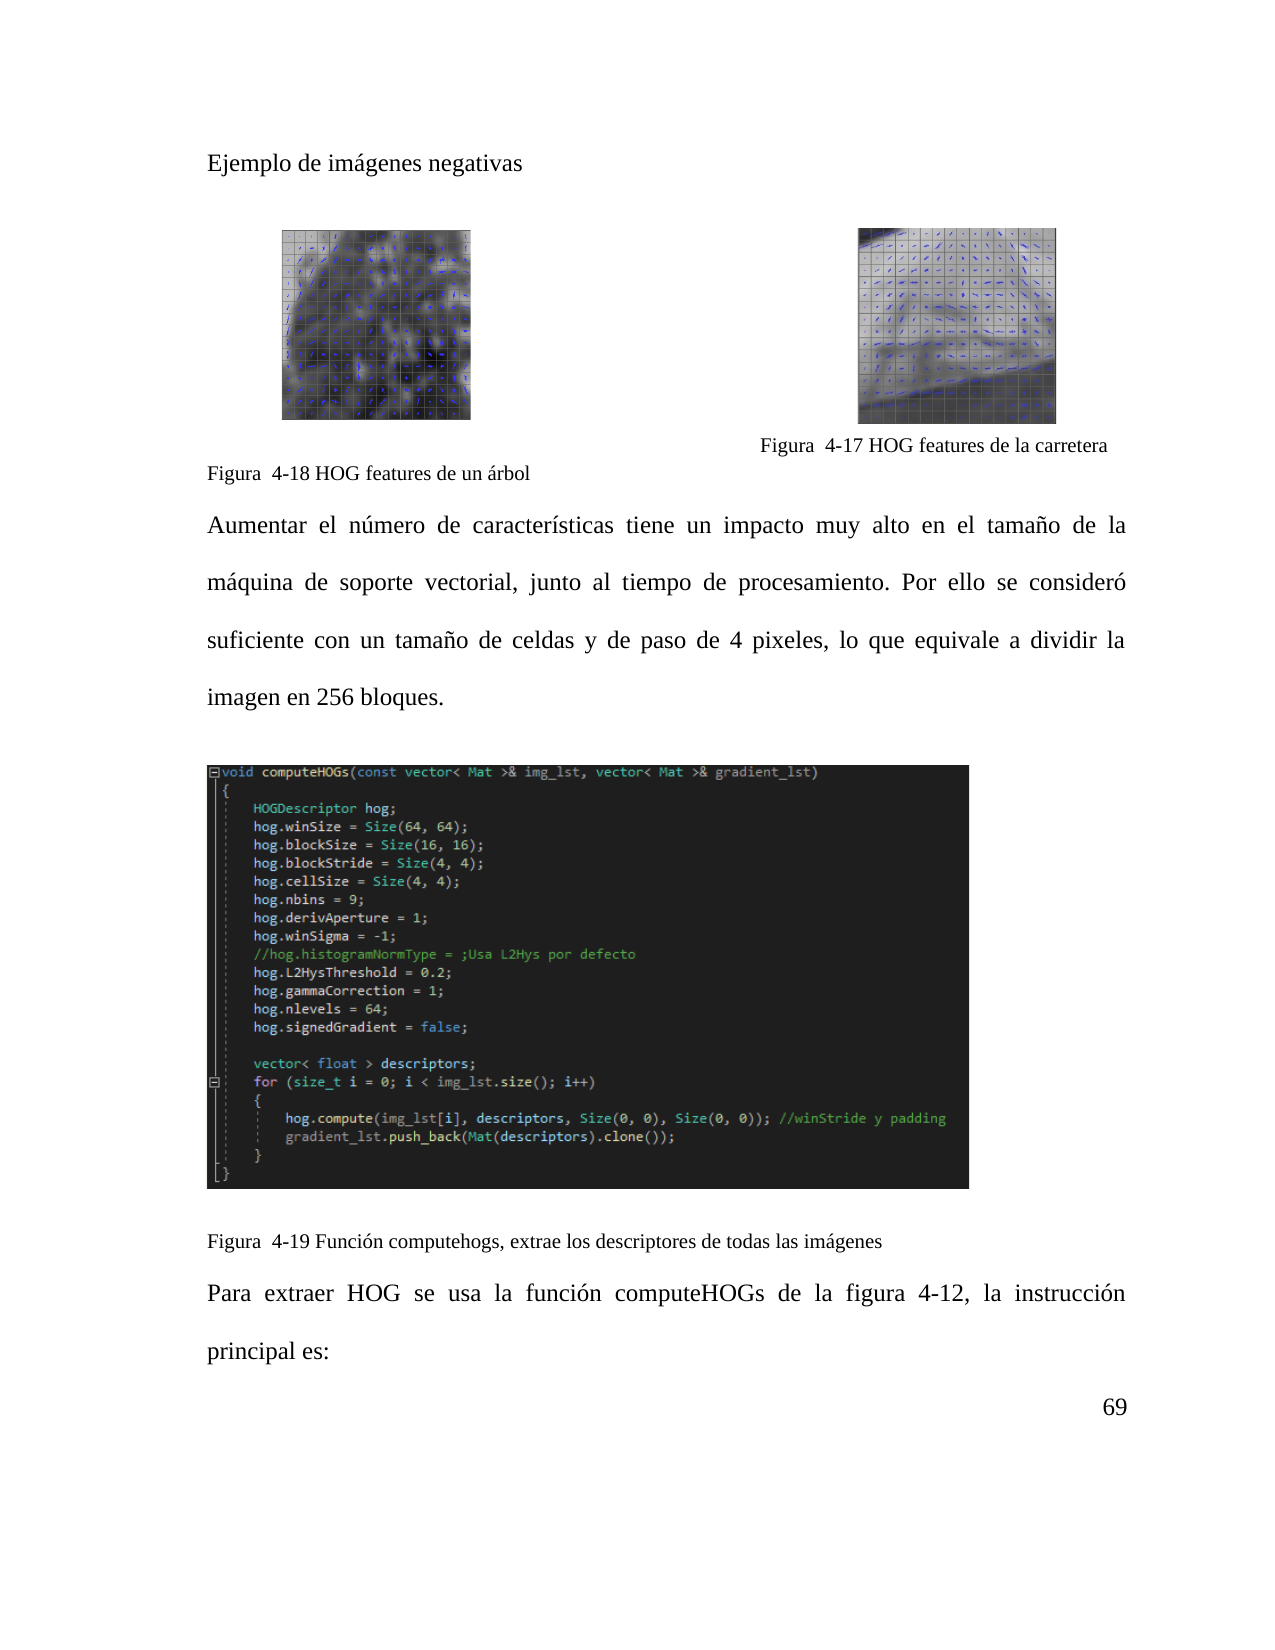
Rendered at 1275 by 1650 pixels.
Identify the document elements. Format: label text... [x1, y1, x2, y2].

picture [281, 230, 471, 420]
text Ejemplo de imágenes negativas [207, 148, 1127, 176]
text Para extraer HOG se usa la función computeHOGs de la figura 4-12, la instrucción principal es: [207, 1278, 1127, 1365]
picture [857, 228, 1057, 424]
text Figura - Función computehogs, extrae los descriptores de todas las imágenes [207, 1229, 1127, 1253]
picture [206, 765, 970, 1189]
text Figura - HOG features de un árbol [207, 461, 1127, 485]
text Aumentar el número de características tiene un impacto muy alto en el tamaño de la máquina de soporte vectorial, junto al tiempo de procesamiento. Por ello se consideró suficiente con un tamaño de celdas y de paso de 4 pixeles, lo que equivale a dividir la imagen en 256 bloques. [207, 510, 1127, 711]
